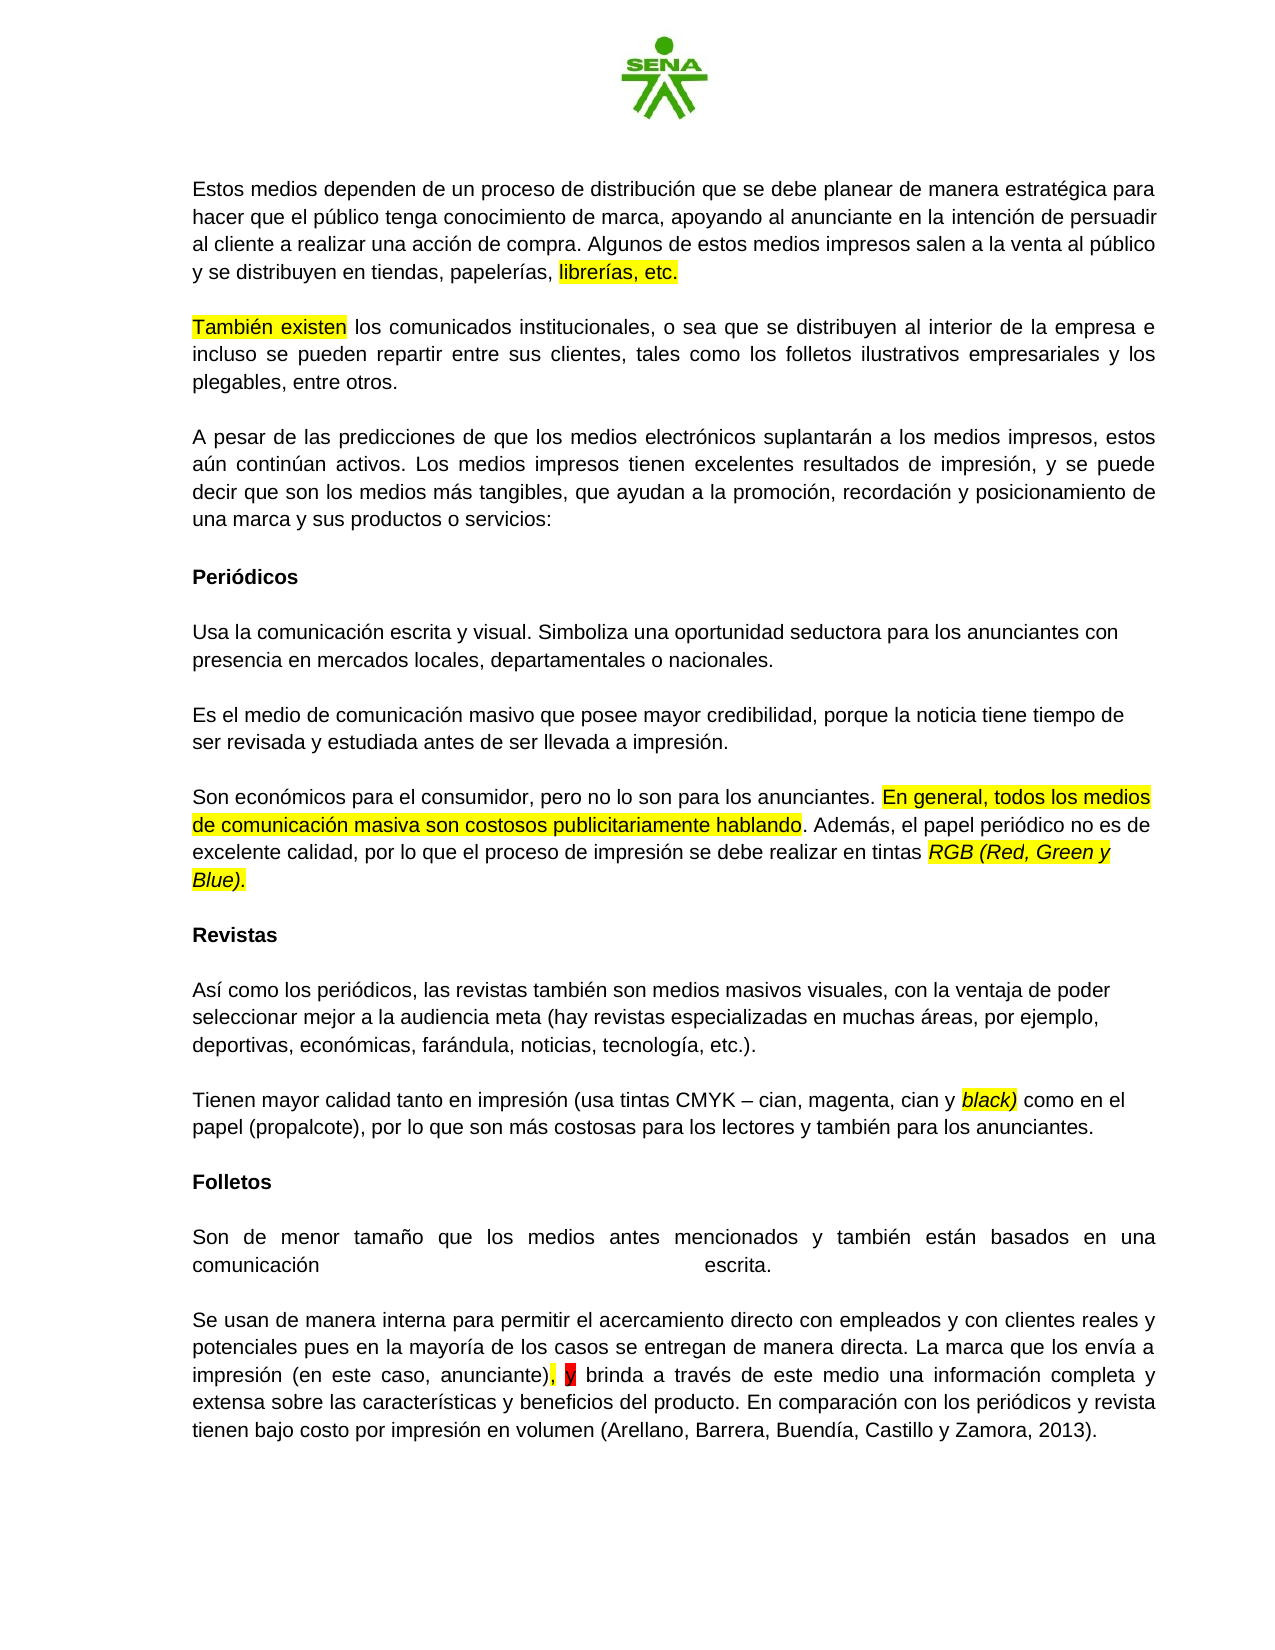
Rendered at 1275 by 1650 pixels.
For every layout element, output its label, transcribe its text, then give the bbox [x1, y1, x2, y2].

text También existen los comunicados institucionales, o sea que se distribuyen al interior de la empresa e incluso se pueden repartir entre sus clientes, tales como los folletos ilustrativos empresariales y los plegables, entre otros. [192, 315, 1157, 394]
text Estos medios dependen de un proceso de distribución que se debe planear de manera estratégica para hacer que el público tenga conocimiento de marca, apoyando al anunciante en la intención de persuadir al cliente a realizar una acción de compra. Algunos de estos medios impresos salen a la venta al público y se distribuyen en tiendas, papelerías, librerías, etc. [192, 177, 1157, 284]
text Periódicos [192, 565, 1157, 589]
text Revistas [192, 922, 1157, 946]
text Usa la comunicación escrita y visual. Simboliza una oportunidad seductora para los anunciantes con presencia en mercados locales, departamentales o nacionales. Es el medio de comunicación masivo que posee mayor credibilidad, porque la noticia tiene tiempo de ser revisada y estudiada antes de ser llevada a impresión. Son económicos para el consumidor, pero no lo son para los anunciantes. En general, todos los medios de comunicación masiva son costosos publicitariamente hablando. Además, el papel periódico no es de excelente calidad, por lo que el proceso de impresión se debe realizar en tintas RGB (Red, Green y Blue). [192, 620, 1157, 891]
picture [618, 29, 710, 121]
text Son de menor tamaño que los medios antes mencionados y también están basados en una comunicación escrita. Se usan de manera interna para permitir el acercamiento directo con empleados y con clientes reales y potenciales pues en la mayoría de los casos se entregan de manera directa. La marca que los envía a impresión (en este caso, anunciante), y brinda a través de este medio una información completa y extensa sobre las características y beneficios del producto. En comparación con los periódicos y revista tienen bajo costo por impresión en volumen (Arellano, Barrera, Buendía, Castillo y Zamora, 2013). [192, 1225, 1157, 1441]
text A pesar de las predicciones de que los medios electrónicos suplantarán a los medios impresos, estos aún continúan activos. Los medios impresos tienen excelentes resultados de impresión, y se puede decir que son los medios más tangibles, que ayudan a la promoción, recordación y posicionamiento de una marca y sus productos o servicios: [192, 425, 1157, 531]
text Folletos [192, 1170, 1157, 1194]
text Así como los periódicos, las revistas también son medios masivos visuales, con la ventaja de poder seleccionar mejor a la audiencia meta (hay revistas especializadas en muchas áreas, por ejemplo, deportivas, económicas, farándula, noticias, tecnología, etc.). Tienen mayor calidad tanto en impresión (usa tintas CMYK – cian, magenta, cian y black) como en el papel (propalcote), por lo que son más costosas para los lectores y también para los anunciantes. [192, 977, 1157, 1139]
